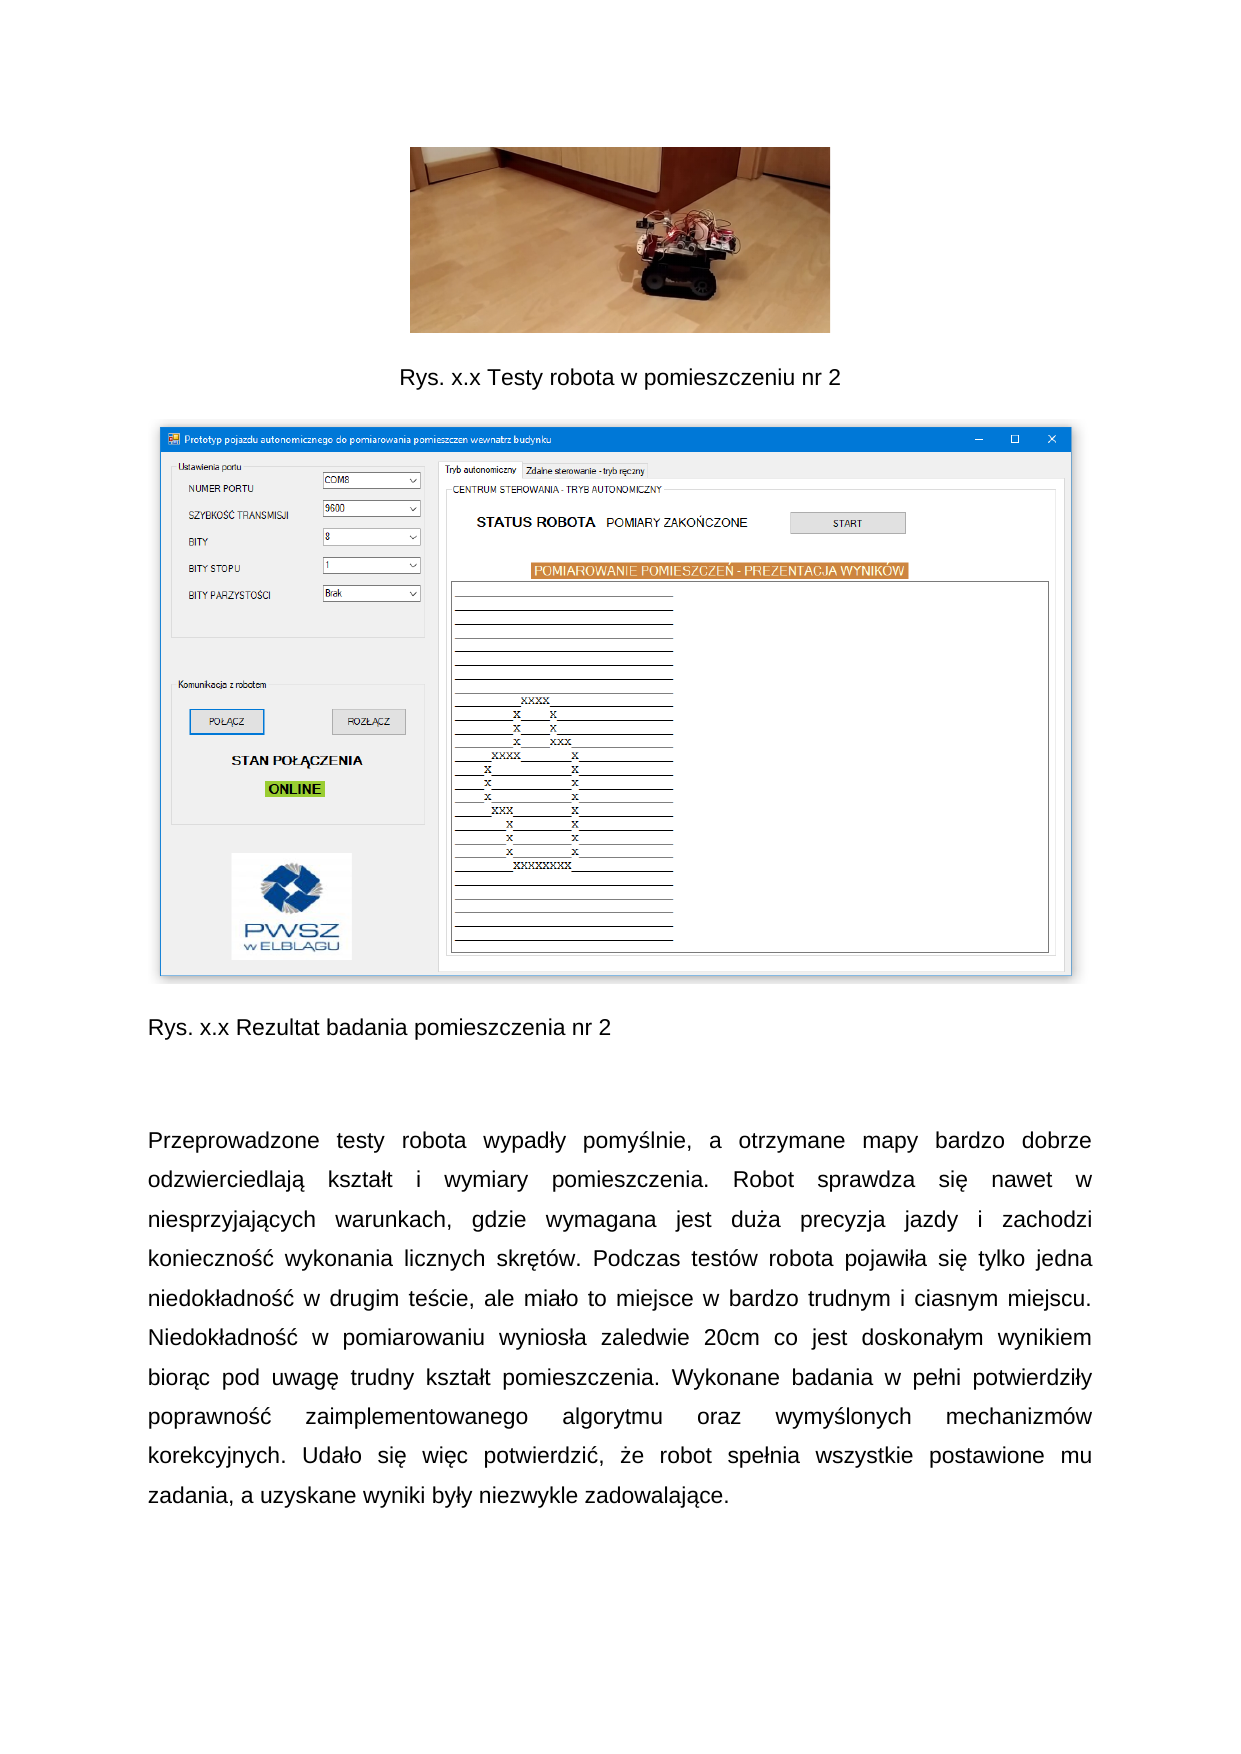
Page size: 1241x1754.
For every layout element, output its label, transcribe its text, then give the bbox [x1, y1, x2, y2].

text Przeprowadzone testy robota wypadły pomyślnie, a otrzymane mapy bardzo dobrze odzwierciedlają kształt i wymiary pomieszczenia. Robot sprawdza się nawet w niesprzyjających warunkach, gdzie wymagana jest duża precyzja jazdy i zachodzi konieczność wykonania licznych skrętów. Podczas testów robota pojawiła się tylko jedna niedokładność w drugim teście, ale miało to miejsce w bardzo trudnym i ciasnym miejscu. Niedokładność w pomiarowaniu wyniosła zaledwie 20cm co jest doskonałym wynikiem biorąc pod uwagę trudny kształt pomieszczenia. Wykonane badania w pełni potwierdziły poprawność zaimplementowanego algorytmu oraz wymyślonych mechanizmów korekcyjnych. Udało się więc potwierdzić, że robot spełnia wszystkie postawione mu zadania, a uzyskane wyniki były niezwykle zadowalające. [148, 1127, 1093, 1508]
picture [410, 147, 831, 333]
text Rys. x.x Testy robota w pomieszczeniu nr 2 [148, 363, 1093, 390]
text Rys. x.x Rezultat badania pomieszczenia nr 2 [148, 1014, 1093, 1041]
picture [147, 419, 1093, 984]
